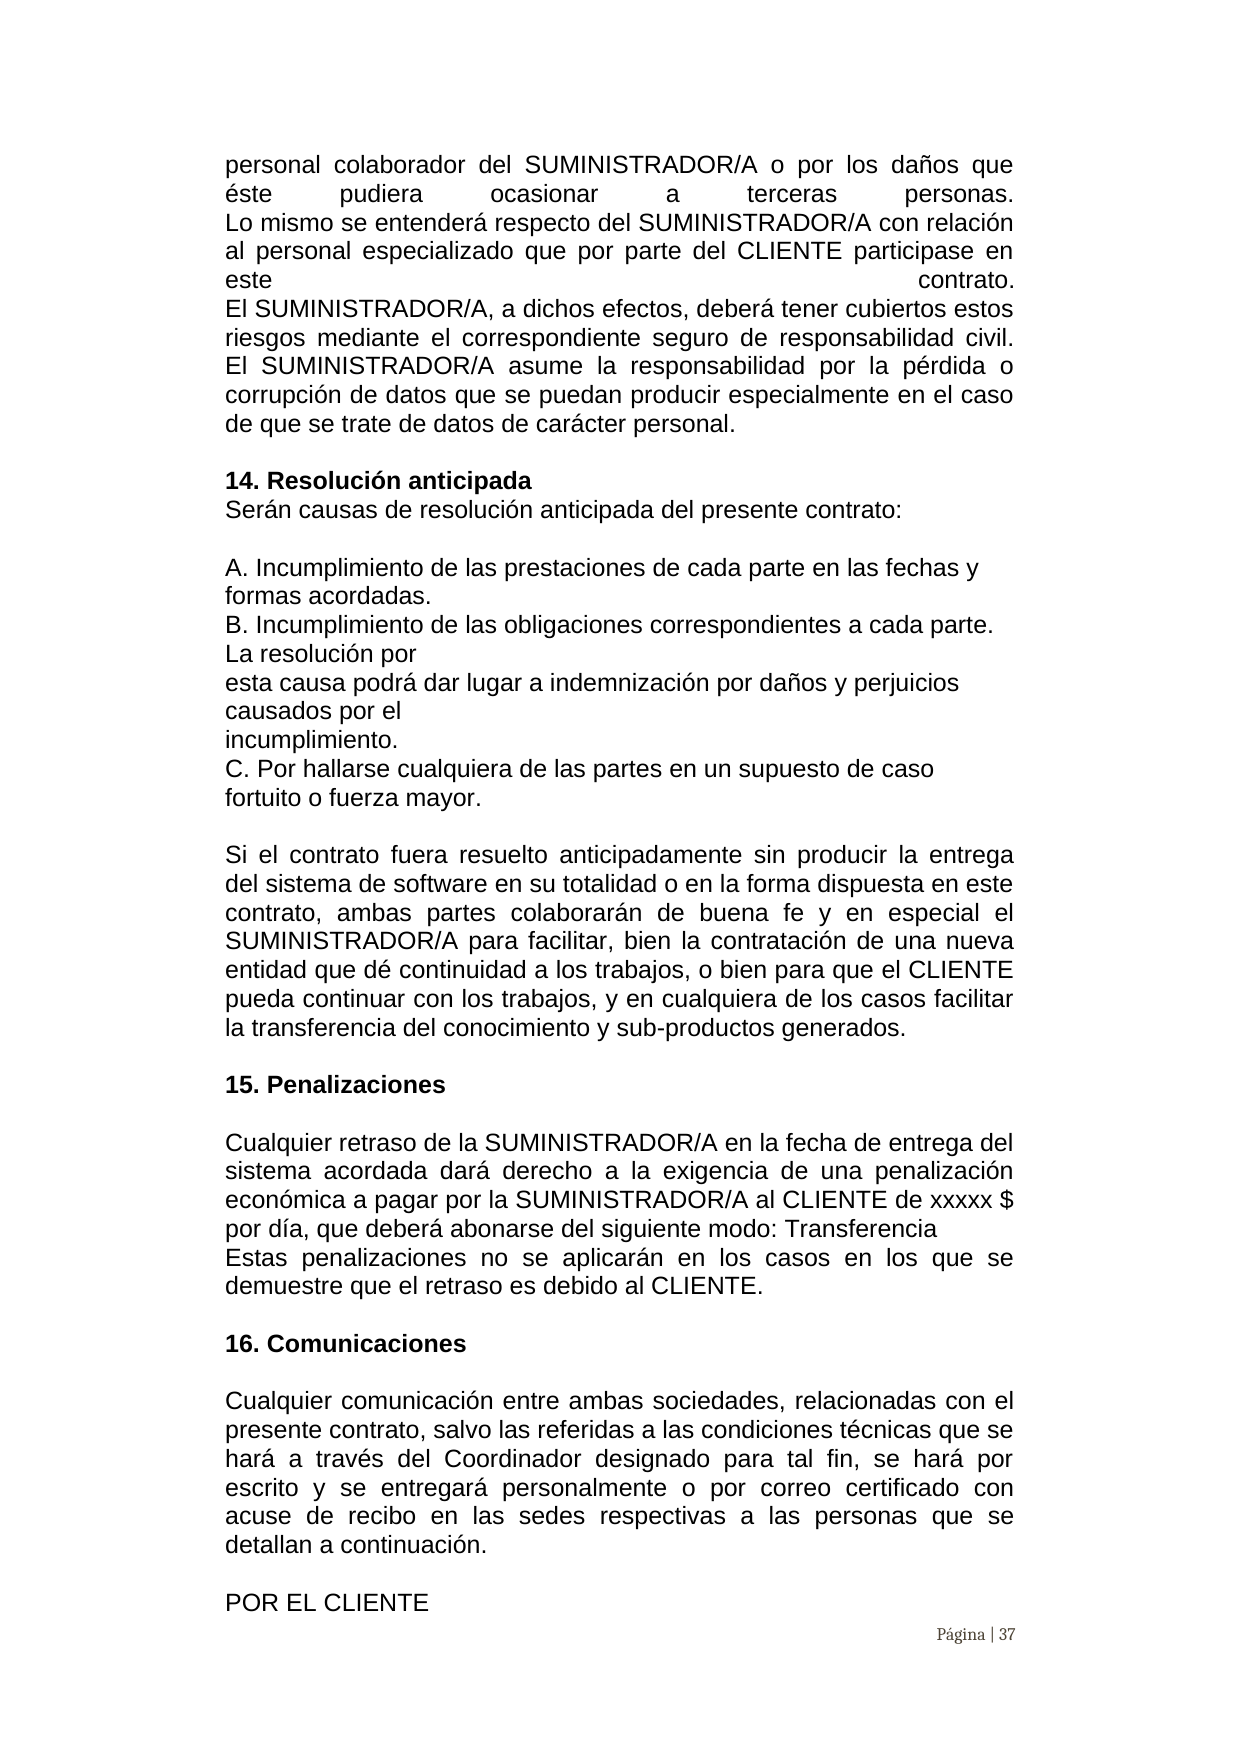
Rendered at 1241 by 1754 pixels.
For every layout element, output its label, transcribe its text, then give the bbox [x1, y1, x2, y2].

text Cualquier retraso de la SUMINISTRADOR/A en la fecha de entrega del sistema acordada dará derecho a la exigencia de una penalización económica a pagar por la SUMINISTRADOR/A al CLIENTE de xxxxx $ por día, que deberá abonarse del siguiente modo: Transferencia [225, 1099, 1015, 1242]
text POR EL CLIENTE [225, 1559, 1015, 1616]
text 15. Penalizaciones [225, 1041, 1015, 1099]
text Estas penalizaciones no se aplicarán en los casos en los que se demuestre que el retraso es debido al CLIENTE. [225, 1242, 1015, 1300]
text Serán causas de resolución anticipada del presente contrato: [225, 495, 1015, 524]
text 16. Comunicaciones [225, 1300, 1015, 1357]
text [225, 150, 1015, 437]
text 14. Resolución anticipada [225, 437, 1015, 495]
text Si el contrato fuera resuelto anticipadamente sin producir la entrega del sistema de software en su totalidad o en la forma dispuesta en este contrato, ambas partes colaborarán de buena fe y en especial el SUMINISTRADOR/A para facilitar, bien la contratación de una nueva entidad que dé continuidad a los trabajos, o bien para que el CLIENTE pueda continuar con los trabajos, y en cualquiera de los casos facilitar la transferencia del conocimiento y sub-productos generados. [225, 811, 1015, 1041]
text A. Incumplimiento de las prestaciones de cada parte en las fechas y formas acordadas. B. Incumplimiento de las obligaciones correspondientes a cada parte. La resolución por esta causa podrá dar lugar a indemnización por daños y perjuicios causados por el incumplimiento. C. Por hallarse cualquiera de las partes en un supuesto de caso fortuito o fuerza mayor. [225, 524, 1015, 811]
text Cualquier comunicación entre ambas sociedades, relacionadas con el presente contrato, salvo las referidas a las condiciones técnicas que se hará a través del Coordinador designado para tal fin, se hará por escrito y se entregará personalmente o por correo certificado con acuse de recibo en las sedes respectivas a las personas que se detallan a continuación. [225, 1357, 1015, 1559]
